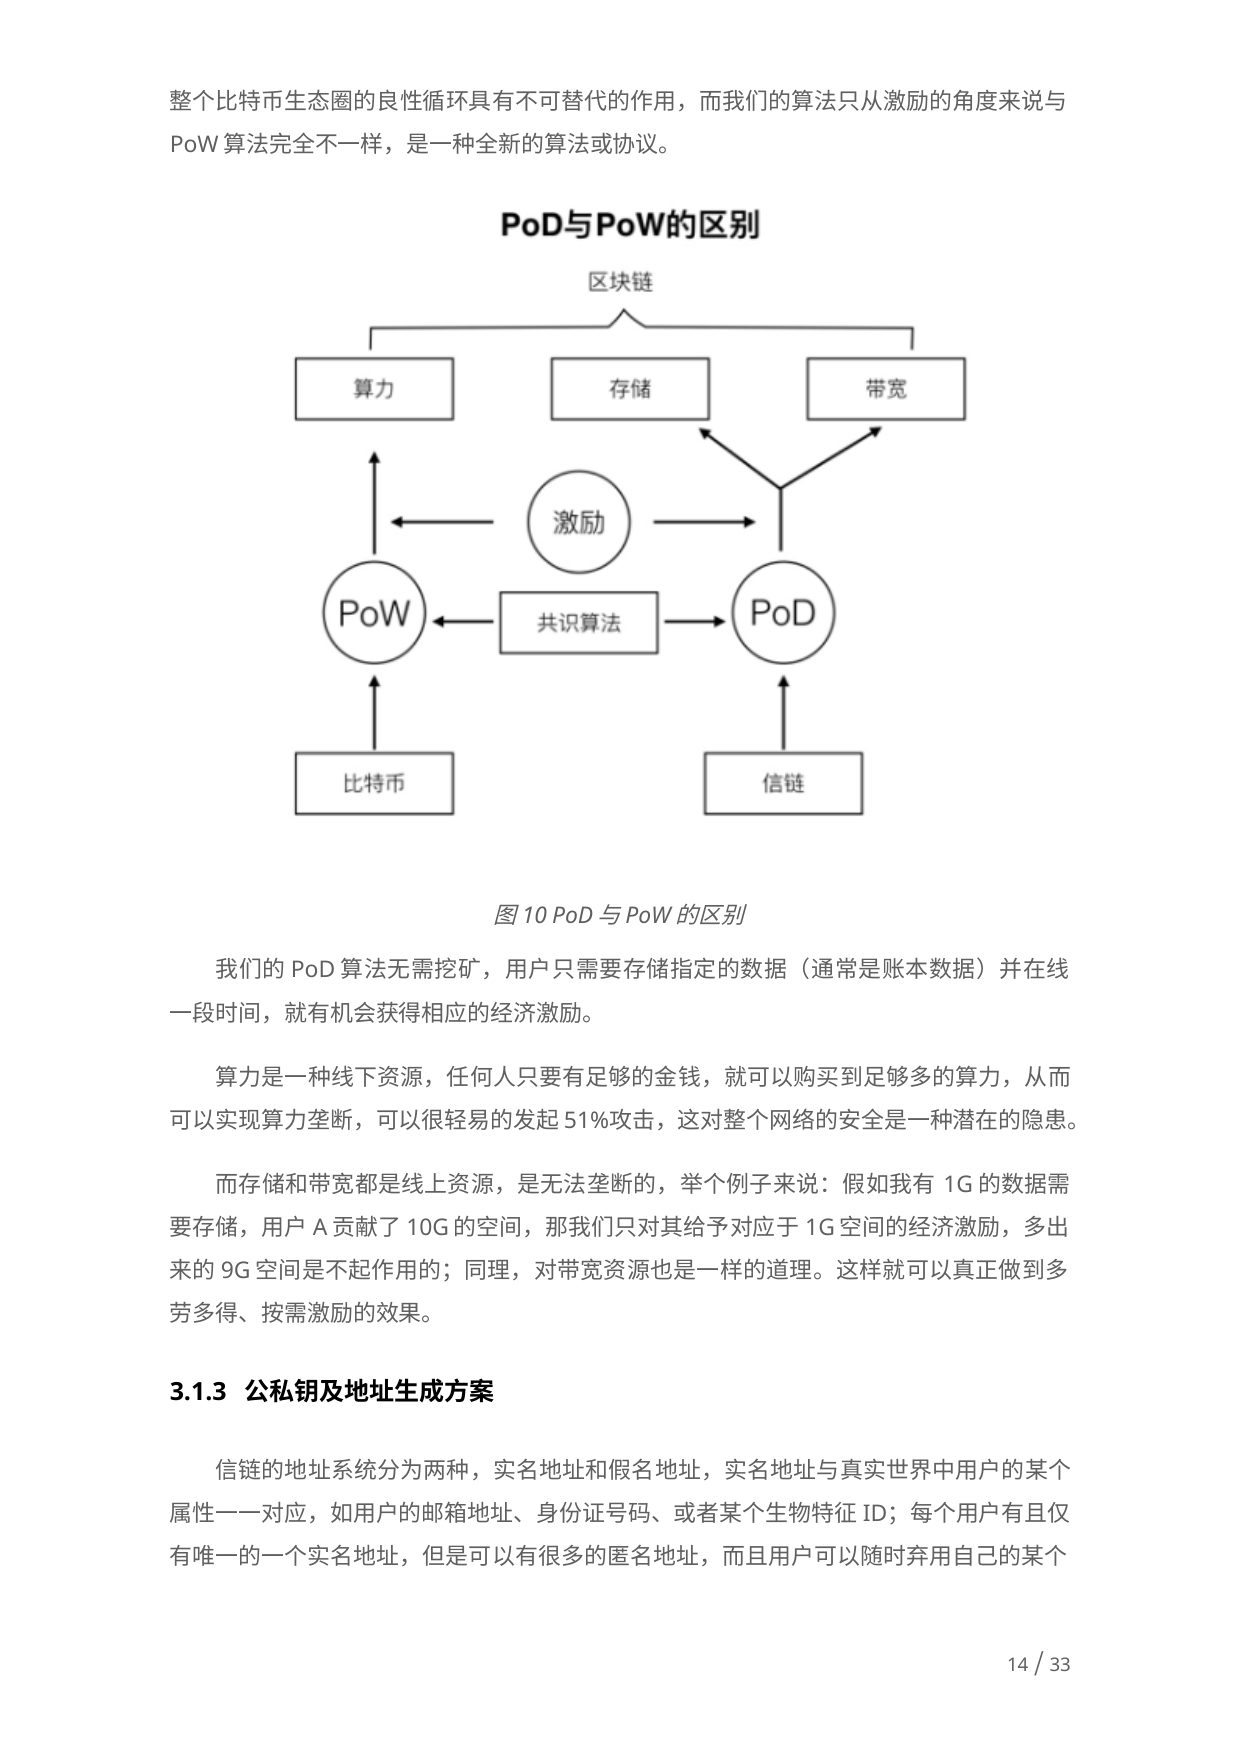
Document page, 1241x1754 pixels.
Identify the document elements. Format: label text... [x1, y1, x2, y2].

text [169, 1452, 1071, 1571]
text 算力是一种线下资源，任何人只要有足够的金钱，就可以购买到足够多的算力，从而可以实现算力垄断，可以很轻易的发起51%攻击，这对整个网络的安全是一种潜在的隐患。 [169, 1058, 1071, 1135]
text 公私钥及地址生成方案 [169, 1371, 1071, 1408]
text 而存储和带宽都是线上资源，是无法垄断的，举个例子来说：假如我有1G的数据需要存储，用户A贡献了10G的空间，那我们只对其给予对应于1G空间的经济激励，多出来的9G空间是不起作用的；同理，对带宽资源也是一样的道理。这样就可以真正做到多劳多得、按需激励的效果。 [169, 1166, 1071, 1328]
picture [169, 190, 1071, 866]
text 我们的PoD算法无需挖矿，用户只需要存储指定的数据（通常是账本数据）并在线一段时间，就有机会获得相应的经济激励。 [169, 951, 1071, 1028]
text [169, 83, 1071, 159]
text 图 10 PoD与PoW的区别 [169, 897, 1071, 930]
